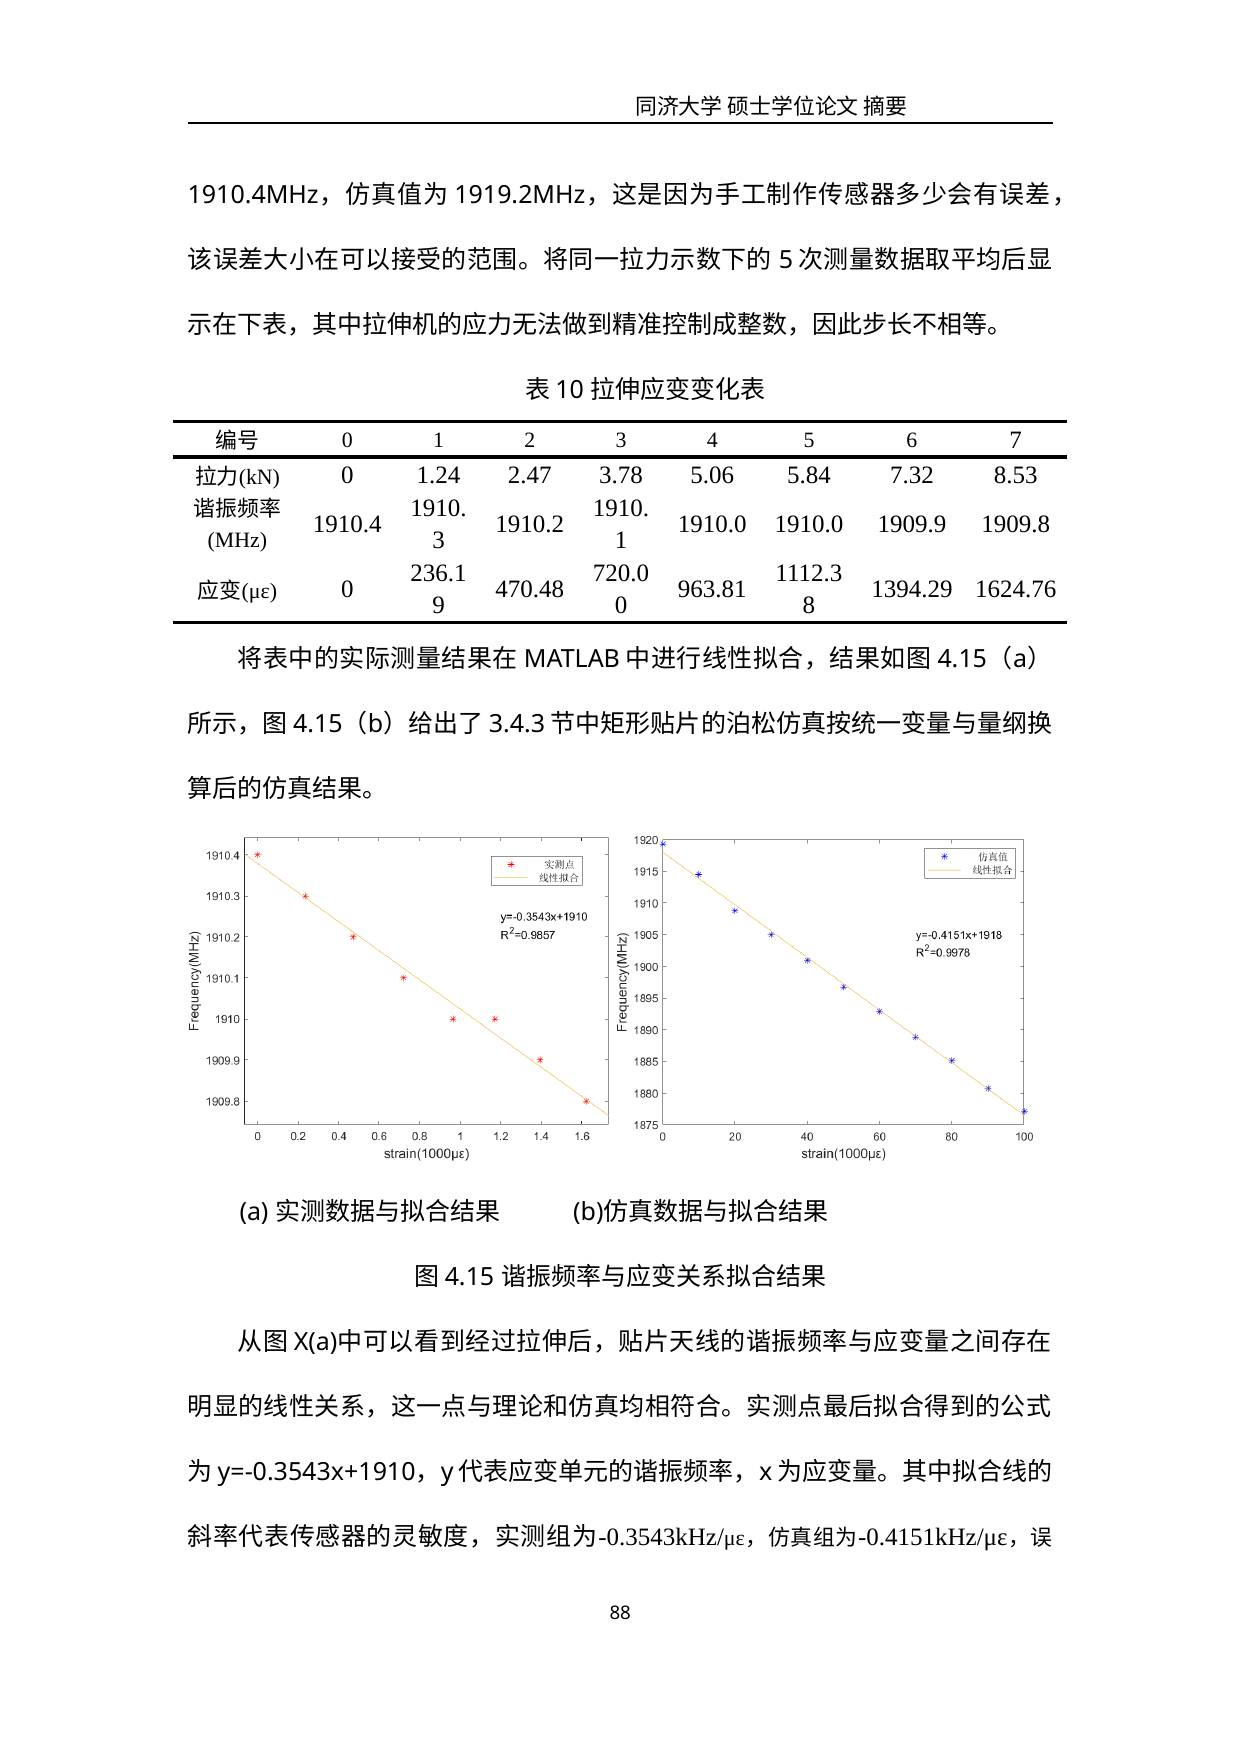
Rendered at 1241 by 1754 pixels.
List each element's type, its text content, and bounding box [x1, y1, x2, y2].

table_cell 1910.4 [301, 491, 393, 556]
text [187, 160, 1053, 355]
table_cell 1624.76 [964, 556, 1067, 621]
text 图4.15 谐振频率与应变关系拟合结果 [187, 1242, 1053, 1307]
table_cell 谐振频率(MHz) [173, 491, 301, 556]
table_cell 5.06 [666, 459, 758, 491]
text 将表中的实际测量结果在MATLAB中进行线性拟合，结果如图4.15（a）所示，图4.15（b）给出了3.4.3节中矩形贴片的泊松仿真按统一变量与量纲换算后的仿真结果。 [187, 624, 1053, 819]
table_cell 1.24 [393, 459, 484, 491]
table_cell 1909.9 [860, 491, 963, 556]
table_cell 1909.8 [964, 491, 1067, 556]
table_cell 470.48 [484, 556, 575, 621]
table_cell 720.00 [575, 556, 666, 621]
table_cell 1910.2 [484, 491, 575, 556]
table_header 3 [575, 423, 666, 455]
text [187, 1307, 1053, 1567]
table_header 编号 [173, 423, 301, 455]
table_cell 1112.38 [758, 556, 859, 621]
table_cell 963.81 [666, 556, 758, 621]
table_header 7 [964, 423, 1067, 455]
table_header 0 [301, 423, 393, 455]
table_header 2 [484, 423, 575, 455]
text 表10 拉伸应变变化表 [187, 355, 1053, 420]
table_cell 1910.1 [575, 491, 666, 556]
table_cell 3.78 [575, 459, 666, 491]
table_cell 5.84 [758, 459, 859, 491]
table_cell 0 [301, 459, 393, 491]
table_cell 1910.0 [758, 491, 859, 556]
table_cell 应变(με) [173, 556, 301, 621]
picture [615, 834, 1034, 1162]
table_cell 2.47 [484, 459, 575, 491]
table_cell 8.53 [964, 459, 1067, 491]
table_header 1 [393, 423, 484, 455]
table_cell 拉力(kN) [173, 459, 301, 491]
table_cell 0 [301, 556, 393, 621]
table_header 5 [758, 423, 859, 455]
table_header 4 [666, 423, 758, 455]
table_cell 236.19 [393, 556, 484, 621]
picture [187, 836, 609, 1162]
table_cell 1394.29 [860, 556, 963, 621]
text (a) 实测数据与拟合结果 (b)仿真数据与拟合结果 [187, 1177, 1053, 1242]
table_header 6 [860, 423, 963, 455]
table_cell 1910.3 [393, 491, 484, 556]
table_cell 1910.0 [666, 491, 758, 556]
table_cell 7.32 [860, 459, 963, 491]
